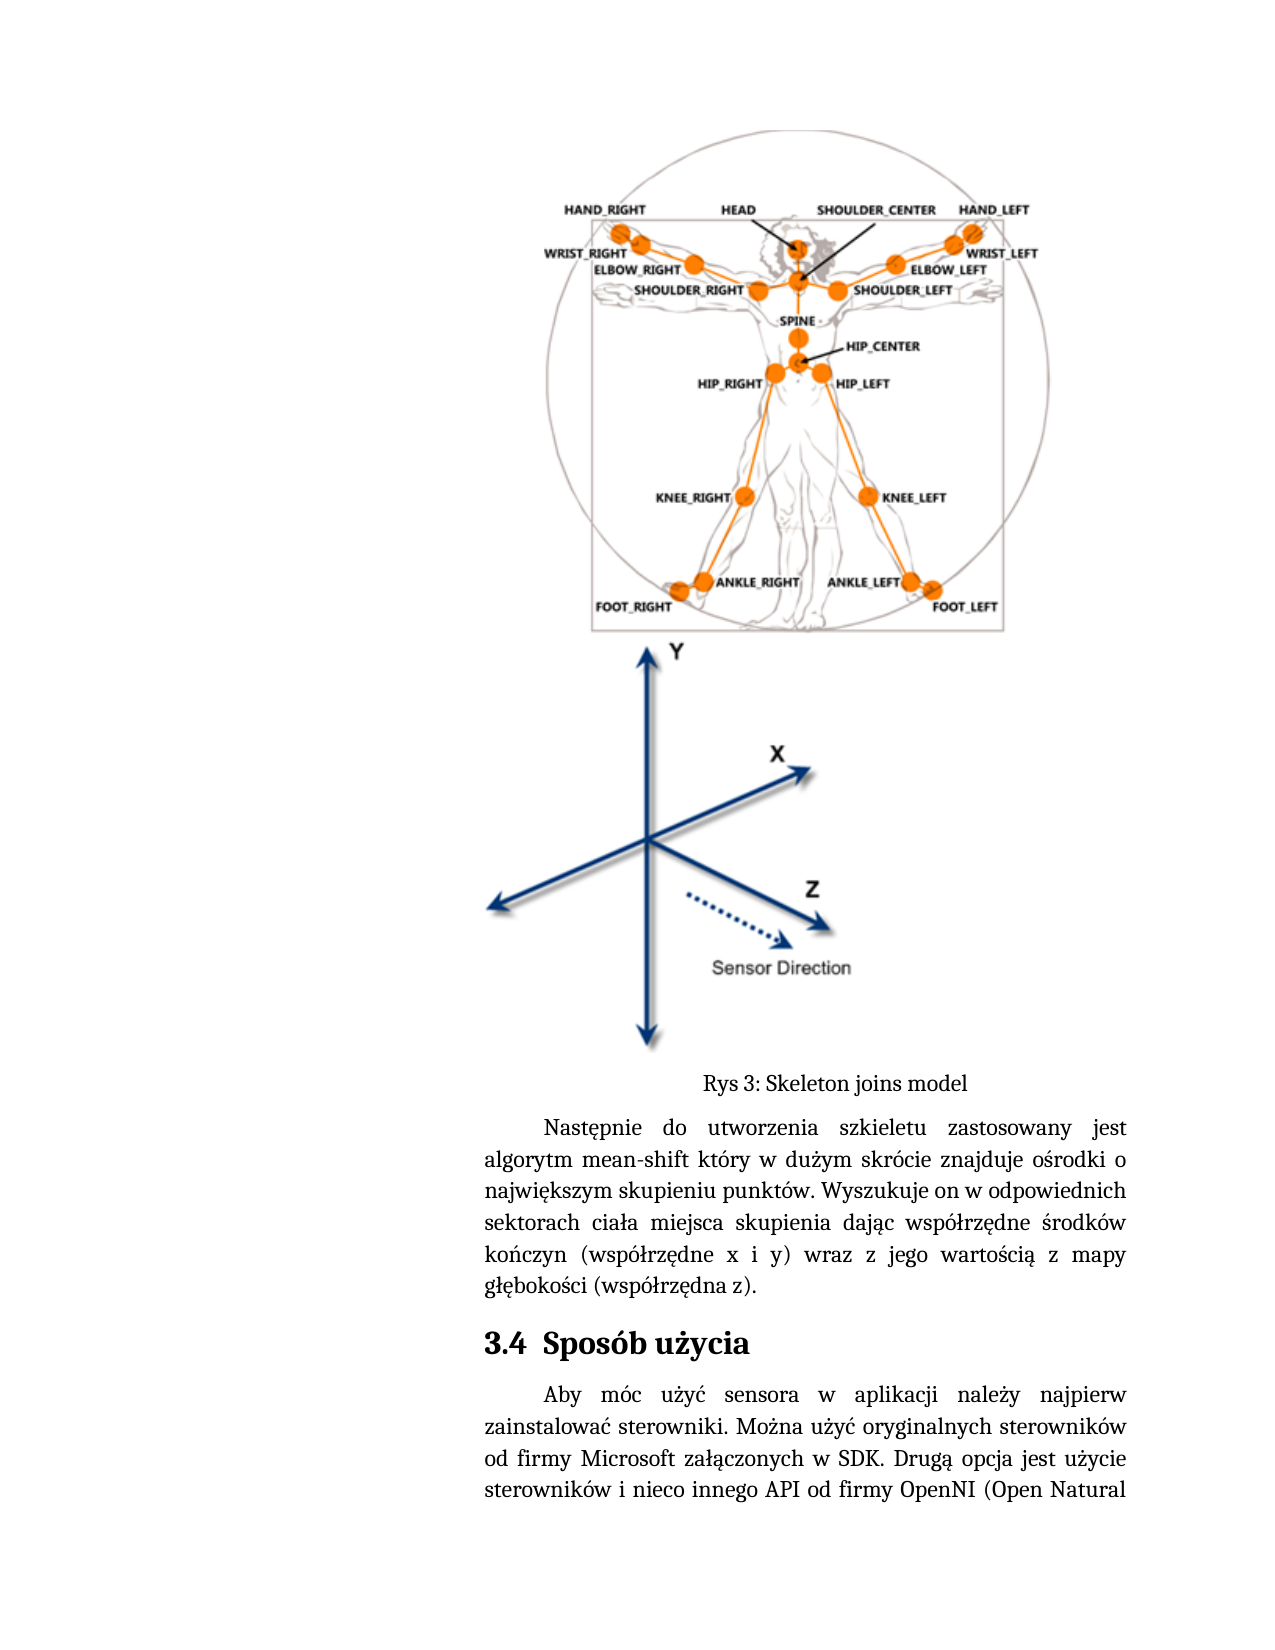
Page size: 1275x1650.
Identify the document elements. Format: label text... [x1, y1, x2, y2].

text Sposób użycia [484, 1325, 1127, 1363]
picture [484, 640, 856, 1053]
picture [543, 130, 1053, 636]
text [484, 1381, 1127, 1504]
text Następnie do utworzenia szkieletu zastosowany jest algorytm mean-shift który w dużym skrócie znajduje ośrodki o największym skupieniu punktów. Wyszukuje on w odpowiednich sektorach ciała miejsca skupienia dając współrzędne środków kończyn (współrzędne x i y) wraz z jego wartością z mapy głębokości (współrzędna z). [484, 1114, 1127, 1300]
text Rys 3: Skeleton joins model [484, 1070, 1127, 1097]
